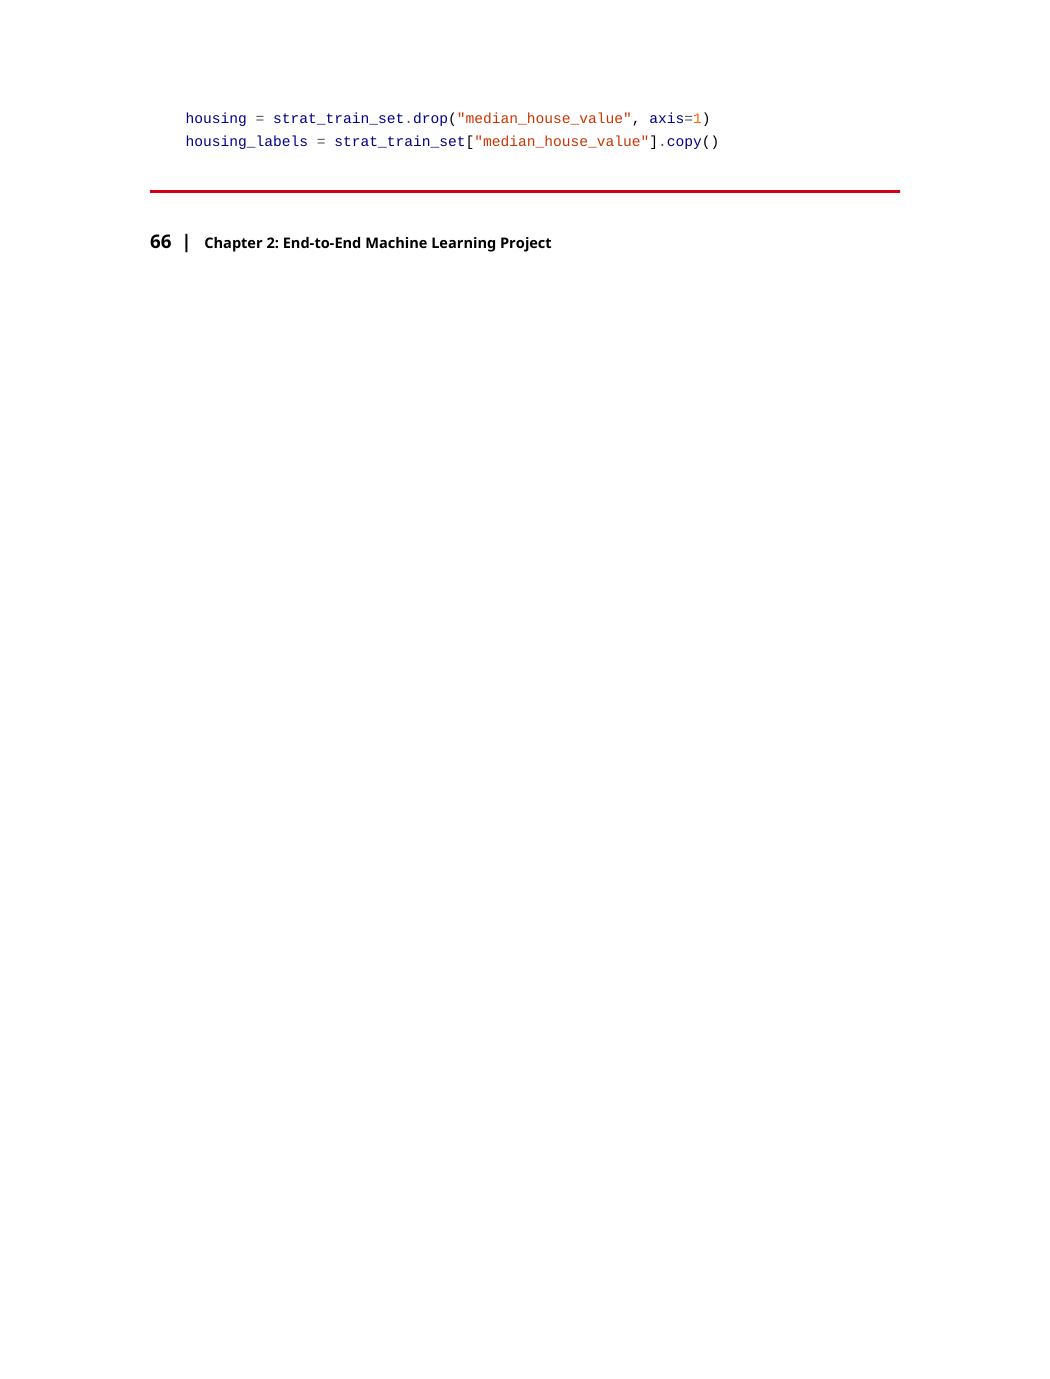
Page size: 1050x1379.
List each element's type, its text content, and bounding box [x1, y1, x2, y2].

text 66 | Chapter 2: End-to-End Machine Learning Project [150, 228, 900, 253]
text housing = strat_train_set.drop("median_house_value", axis=1) housing_labels = strat_train_set["median_house_value"].copy() [185, 112, 725, 151]
